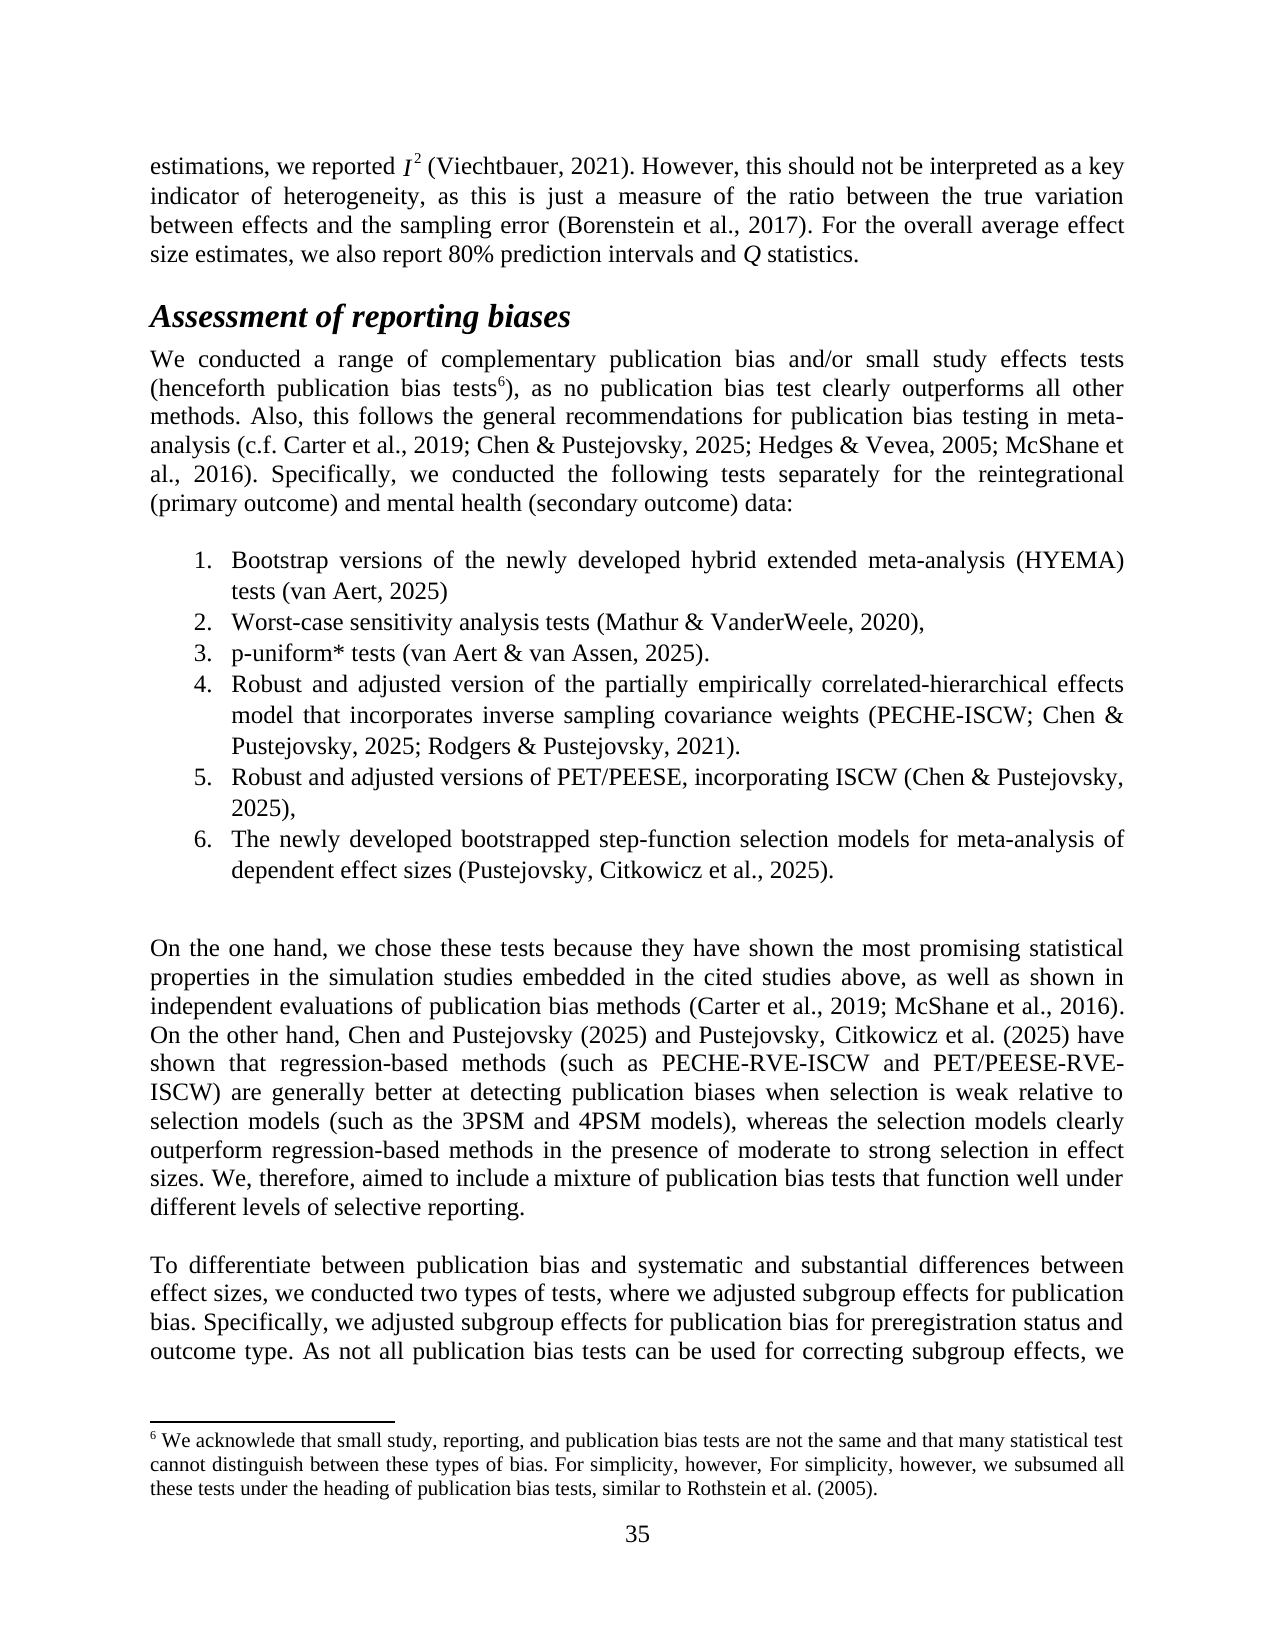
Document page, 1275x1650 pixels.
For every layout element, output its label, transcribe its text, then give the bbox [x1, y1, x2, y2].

list Robust and adjusted version of the partially empirically correlated-hierarchical effects model that incorporates inverse sampling covariance weights (PECHE-ISCW; Chen & Pustejovsky, 2025; Rodgers & Pustejovsky, 2021). [194, 669, 1125, 760]
text On the one hand, we chose these tests because they have shown the most promising statistical properties in the simulation studies embedded in the cited studies above, as well as shown in independent evaluations of publication bias methods (Carter et al., 2019; McShane et al., 2016). On the other hand, Chen and Pustejovsky (2025) and Pustejovsky, Citkowicz et al. (2025) have shown that regression-based methods (such as PECHE-RVE-ISCW and PET/PEESE-RVE-ISCW) are generally better at detecting publication biases when selection is weak relative to selection models (such as the 3PSM and 4PSM models), whereas the selection models clearly outperform regression-based methods in the presence of moderate to strong selection in effect sizes. We, therefore, aimed to include a mixture of publication bias tests that function well under different levels of selective reporting. [150, 933, 1125, 1221]
list Bootstrap versions of the newly developed hybrid extended meta-analysis (HYEMA) tests (van Aert, 2025) [194, 545, 1125, 605]
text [150, 1250, 1125, 1365]
subtitle Assessment of reporting biases [150, 296, 1125, 334]
text We conducted a range of complementary publication bias and/or small study effects tests (henceforth publication bias tests), as no publication bias test clearly outperforms all other methods. Also, this follows the general recommendations for publication bias testing in meta-analysis (c.f. Carter et al., 2019; Chen & Pustejovsky, 2025; Hedges & Vevea, 2005; McShane et al., 2016). Specifically, we conducted the following tests separately for the reintegrational (primary outcome) and mental health (secondary outcome) data: [150, 344, 1125, 516]
list p-uniform* tests (van Aert & van Assen, 2025). [194, 638, 1125, 667]
list The newly developed bootstrapped step-function selection models for meta-analysis of dependent effect sizes (Pustejovsky, Citkowicz et al., 2025). [194, 824, 1125, 884]
list Robust and adjusted versions of PET/PEESE, incorporating ISCW (Chen & Pustejovsky, 2025), [194, 762, 1125, 822]
list Worst-case sensitivity analysis tests (Mathur & VanderWeele, 2020), [194, 607, 1125, 636]
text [150, 150, 1125, 267]
